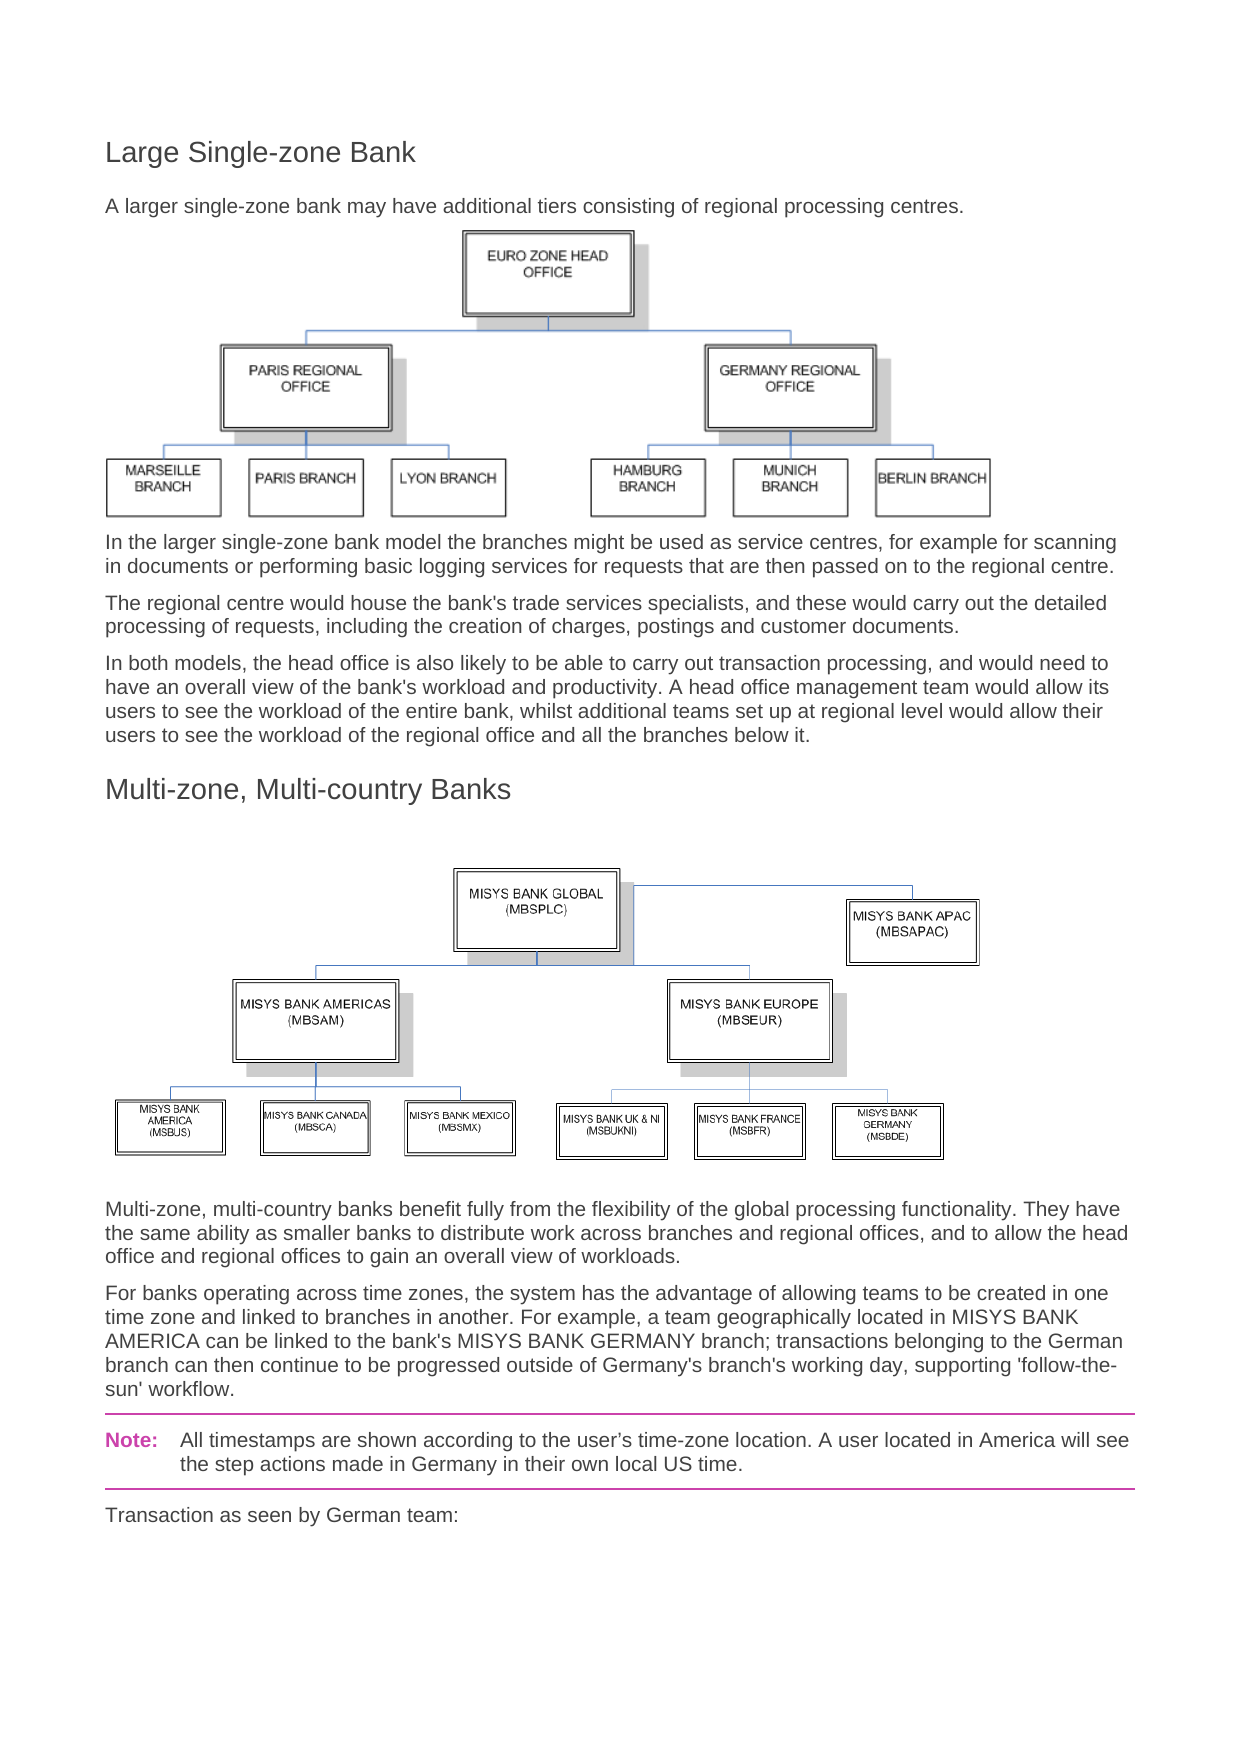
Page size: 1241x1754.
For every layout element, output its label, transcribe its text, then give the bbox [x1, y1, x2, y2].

text Transaction as seen by German team: [105, 1503, 1135, 1527]
subtitle Large Single-zone Bank [105, 135, 1135, 168]
text The regional centre would house the bank's trade services specialists, and these would carry out the detailed processing of requests, including the creation of charges, postings and customer documents. [105, 590, 1135, 638]
picture [105, 830, 990, 1184]
subtitle Multi-zone, Multi-country Banks [105, 772, 1135, 805]
text For banks operating across time zones, the system has the advantage of allowing teams to be created in one time zone and linked to branches in another. For example, a team geographically located in MISYS BANK AMERICA can be linked to the bank's MISYS BANK GERMANY branch; transactions belonging to the German branch can then continue to be progressed outside of Germany's branch's working day, supporting 'follow-the-sun' workflow. [105, 1281, 1135, 1401]
text In the larger single-zone bank model the branches might be used as service centres, for example for scanning in documents or performing basic logging services for requests that are then passed on to the regional centre. [105, 530, 1135, 578]
text Multi-zone, multi-country banks benefit fully from the flexibility of the global processing functionality. They have the same ability as smaller banks to distribute work across branches and regional offices, and to allow the head office and regional offices to gain an overall view of workloads. [105, 1196, 1135, 1268]
text A larger single-zone bank may have additional tiers consisting of regional processing centres. [105, 193, 1135, 217]
text All timestamps are shown according to the user’s time-zone location. A user located in America will see the step actions made in Germany in their own local US time. [105, 1415, 1135, 1488]
text In both models, the head office is also likely to be able to carry out transaction processing, and would need to have an overall view of the bank's workload and productivity. A head office management team would allow its users to see the workload of the entire bank, whilst additional teams set up at regional level would allow their users to see the workload of the regional office and all the branches below it. [105, 651, 1135, 747]
picture [105, 230, 992, 518]
